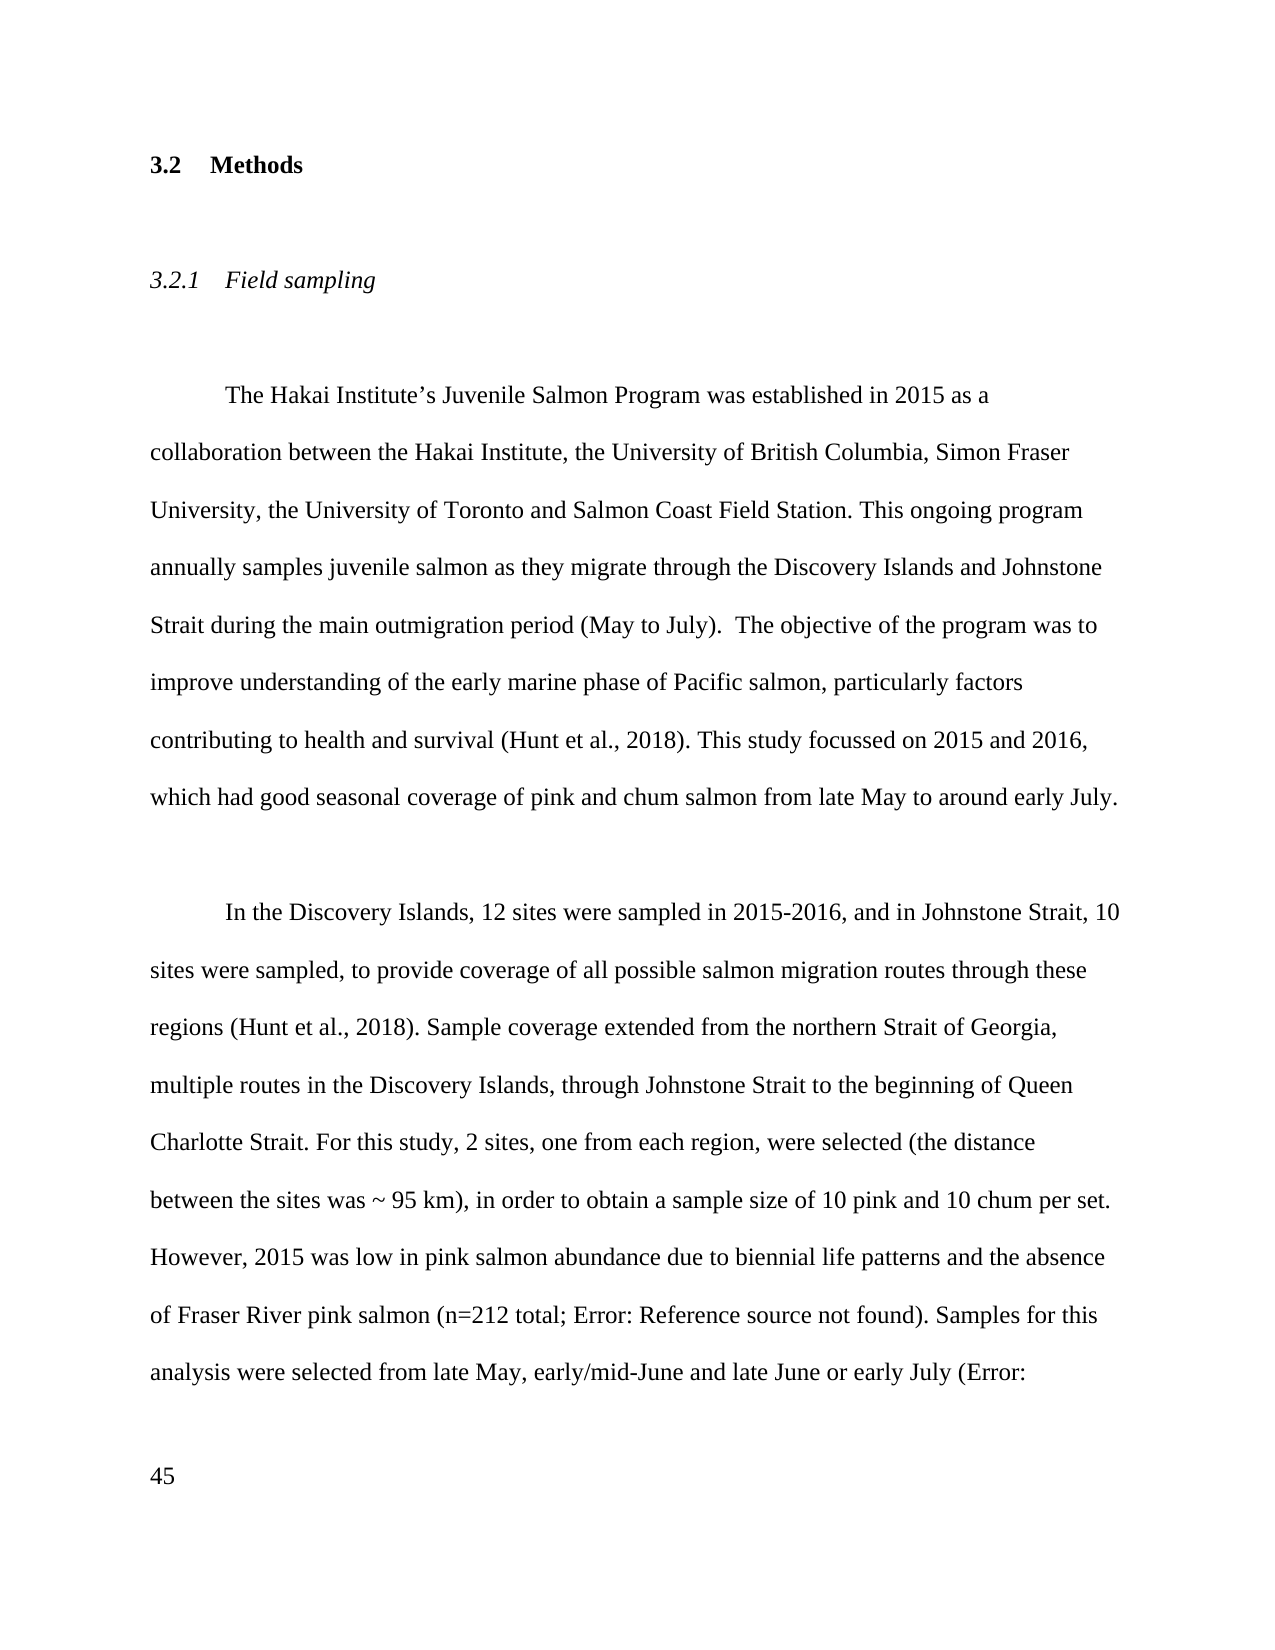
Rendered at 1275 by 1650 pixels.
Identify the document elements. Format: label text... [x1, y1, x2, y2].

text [150, 897, 1125, 1386]
subtitle Methods [150, 150, 1125, 179]
subtitle Field sampling [150, 265, 1125, 294]
text The Hakai Institute’s Juvenile Salmon Program was established in 2015 as a collaboration between the Hakai Institute, the University of British Columbia, Simon Fraser University, the University of Toronto and Salmon Coast Field Station. This ongoing program annually samples juvenile salmon as they migrate through the Discovery Islands and Johnstone Strait during the main outmigration period (May to July). The objective of the program was to improve understanding of the early marine phase of Pacific salmon, particularly factors contributing to health and survival (Hunt et al., 2018). This study focussed on 2015 and 2016, which had good seasonal coverage of pink and chum salmon from late May to around early July. [150, 380, 1125, 811]
